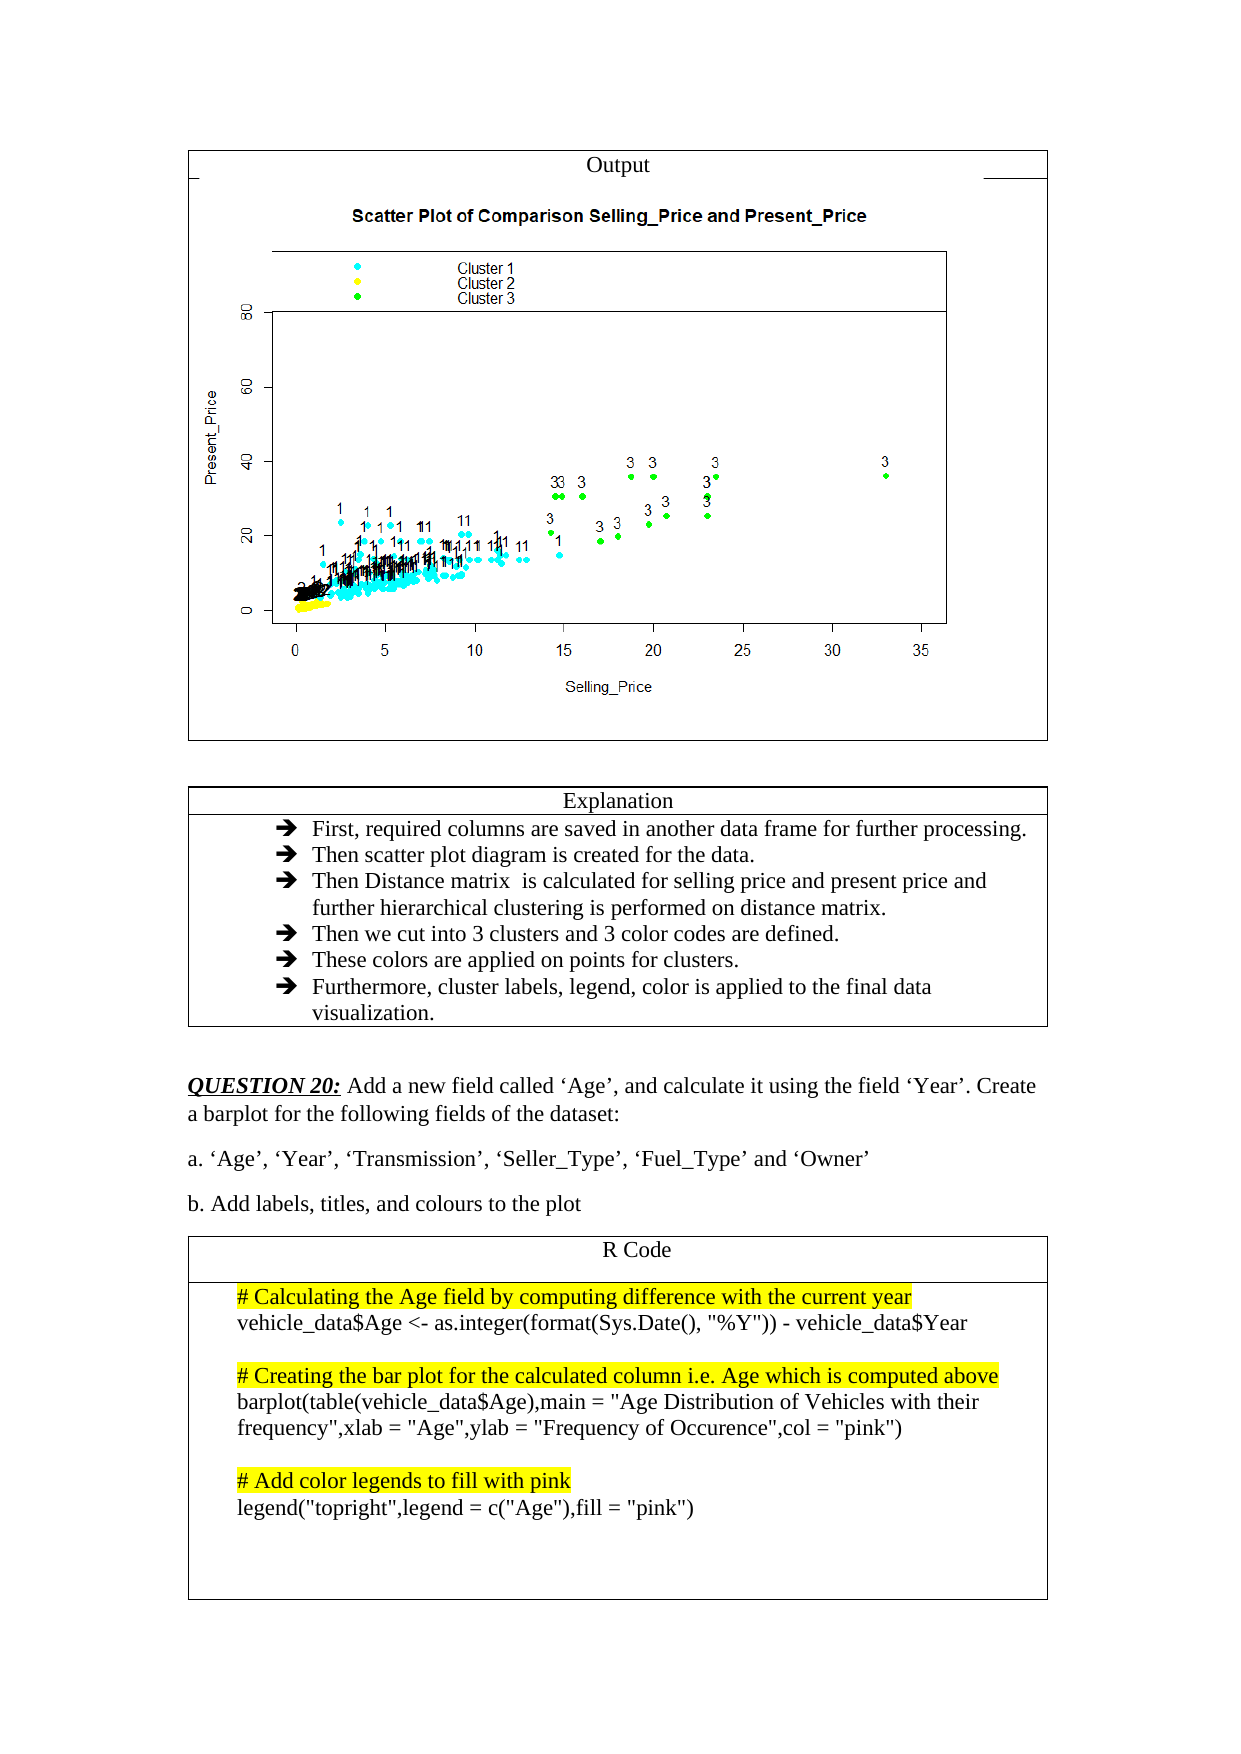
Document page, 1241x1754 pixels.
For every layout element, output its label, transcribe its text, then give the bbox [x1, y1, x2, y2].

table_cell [189, 1283, 1047, 1599]
table_cell First, required columns are saved in another data frame for further processing. Then scatter plot diagram is created for the data. Then Distance matrix is calculated for selling price and present price and further hierarchical clustering is performed on distance matrix. Then we cut into 3 clusters and 3 color codes are defined. These colors are applied on points for clusters. Furthermore, cluster labels, legend, color is applied to the final data visualization. [189, 815, 1047, 1026]
table_cell [189, 179, 1047, 740]
table_header Output [189, 151, 1047, 177]
table_header Explanation [189, 788, 1047, 814]
picture [199, 178, 984, 714]
text a. ‘Age’, ‘Year’, ‘Transmission’, ‘Seller_Type’, ‘Fuel_Type’ and ‘Owner’ [187, 1145, 1048, 1172]
text b. Add labels, titles, and colours to the plot [187, 1190, 1048, 1217]
table_header R Code [189, 1237, 1047, 1282]
text QUESTION 20: Add a new field called ‘Age’, and calculate it using the field ‘Year’. Create a barplot for the following fields of the dataset: [187, 1072, 1048, 1127]
